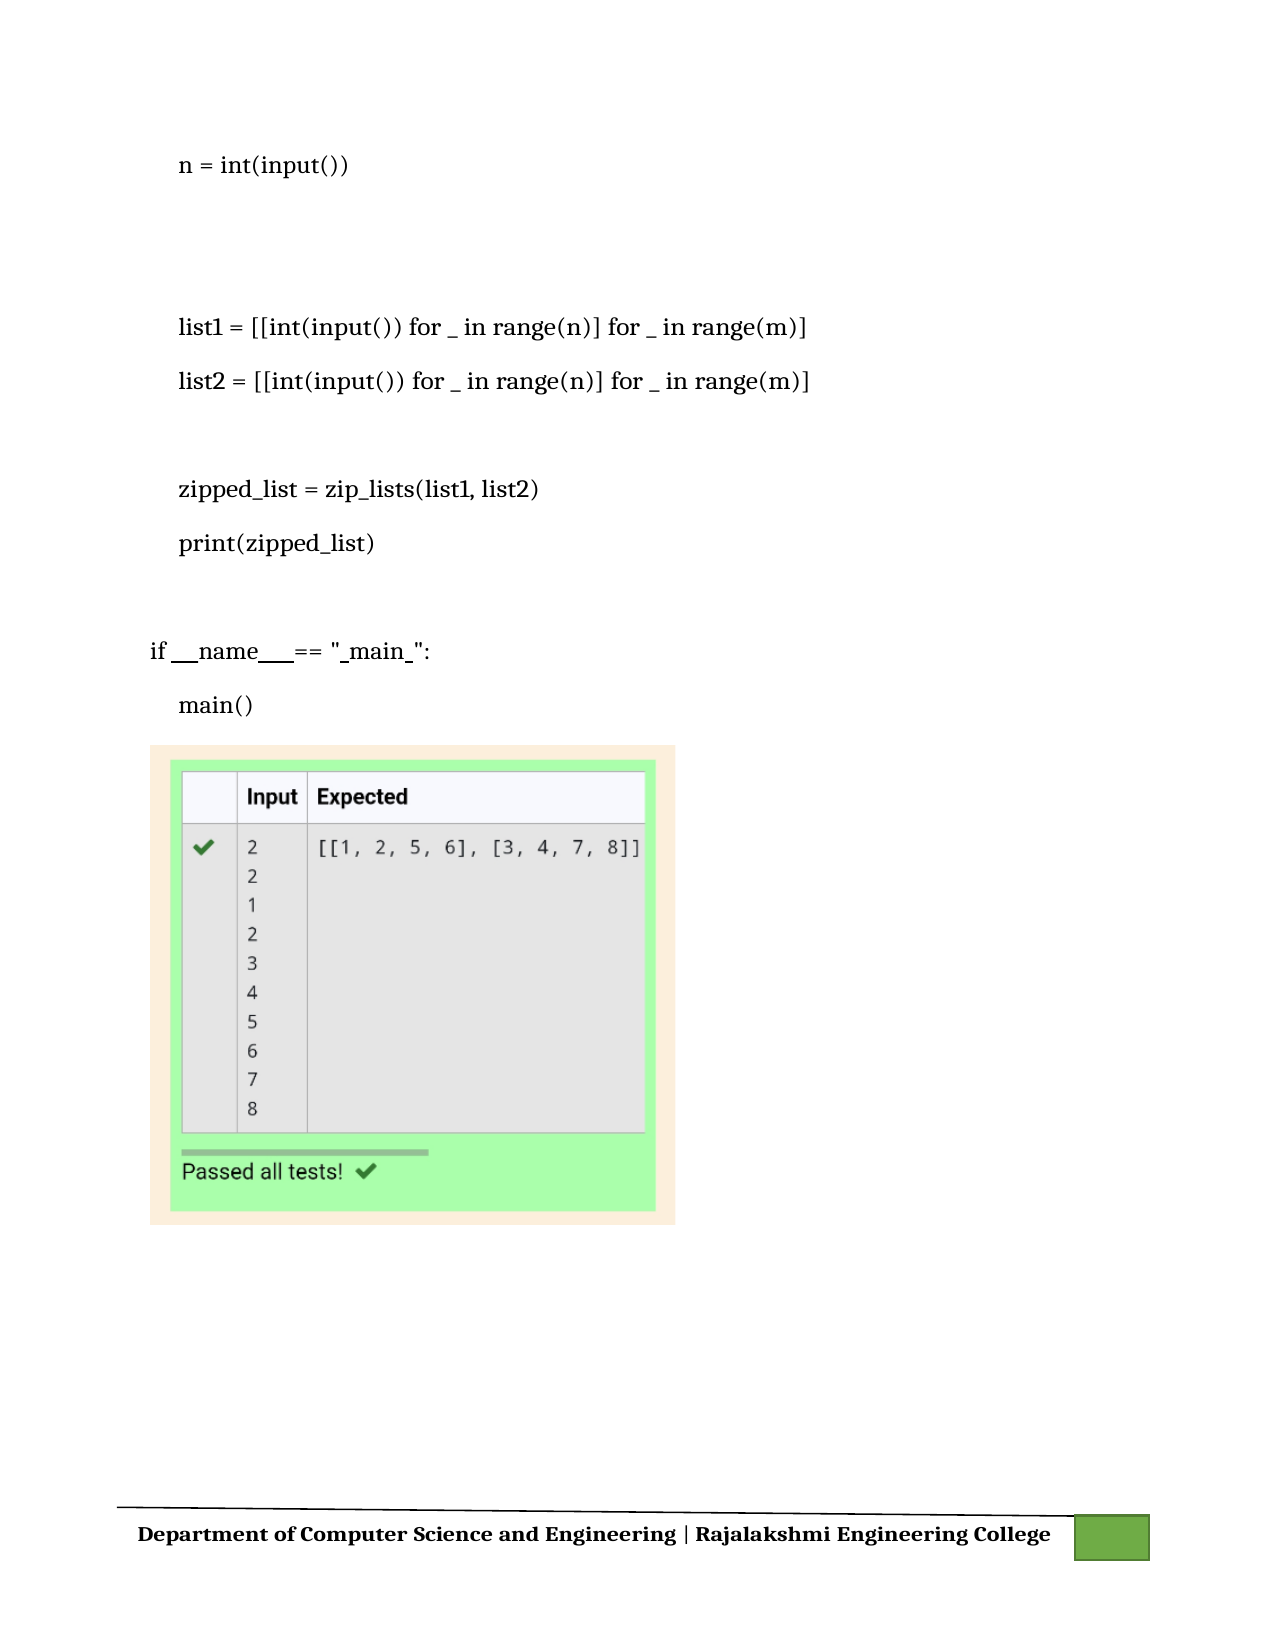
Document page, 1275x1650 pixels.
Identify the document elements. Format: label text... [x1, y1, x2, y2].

picture [150, 745, 676, 1225]
text if name == " main ": main() [150, 637, 444, 720]
text list1 = [[int(input()) for _ in range(n)] for _ in range(m)] list2 = [[int(input()) for _ in range(n)] for _ in range(m)] [178, 313, 815, 396]
text n = int(input()) [178, 151, 1219, 180]
text zipped_list = zip_lists(list1, list2) print(zipped_list) [178, 475, 561, 558]
